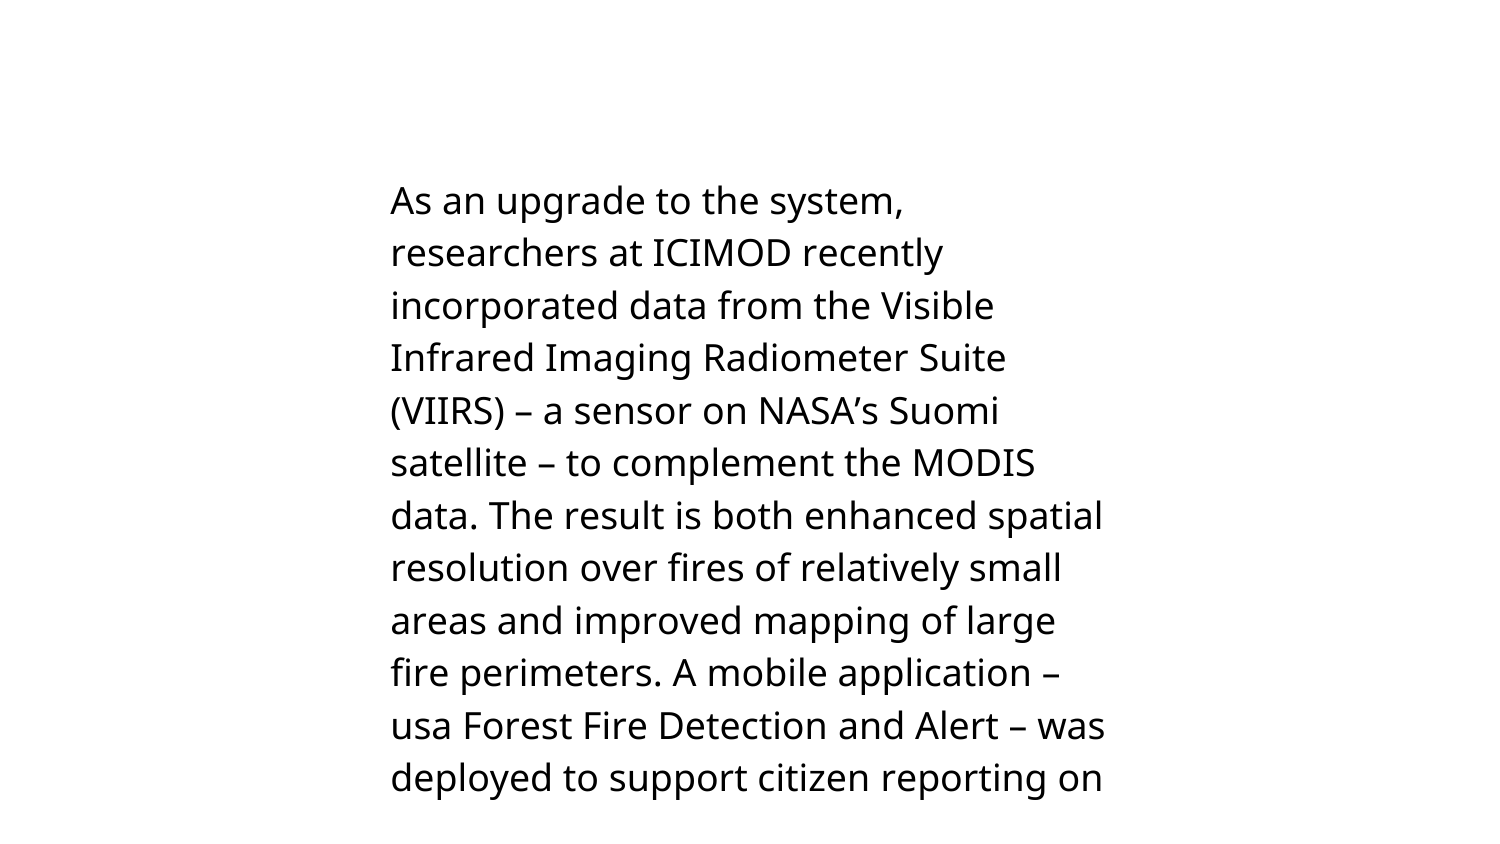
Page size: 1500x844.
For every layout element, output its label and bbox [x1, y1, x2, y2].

text [390, 174, 1118, 803]
